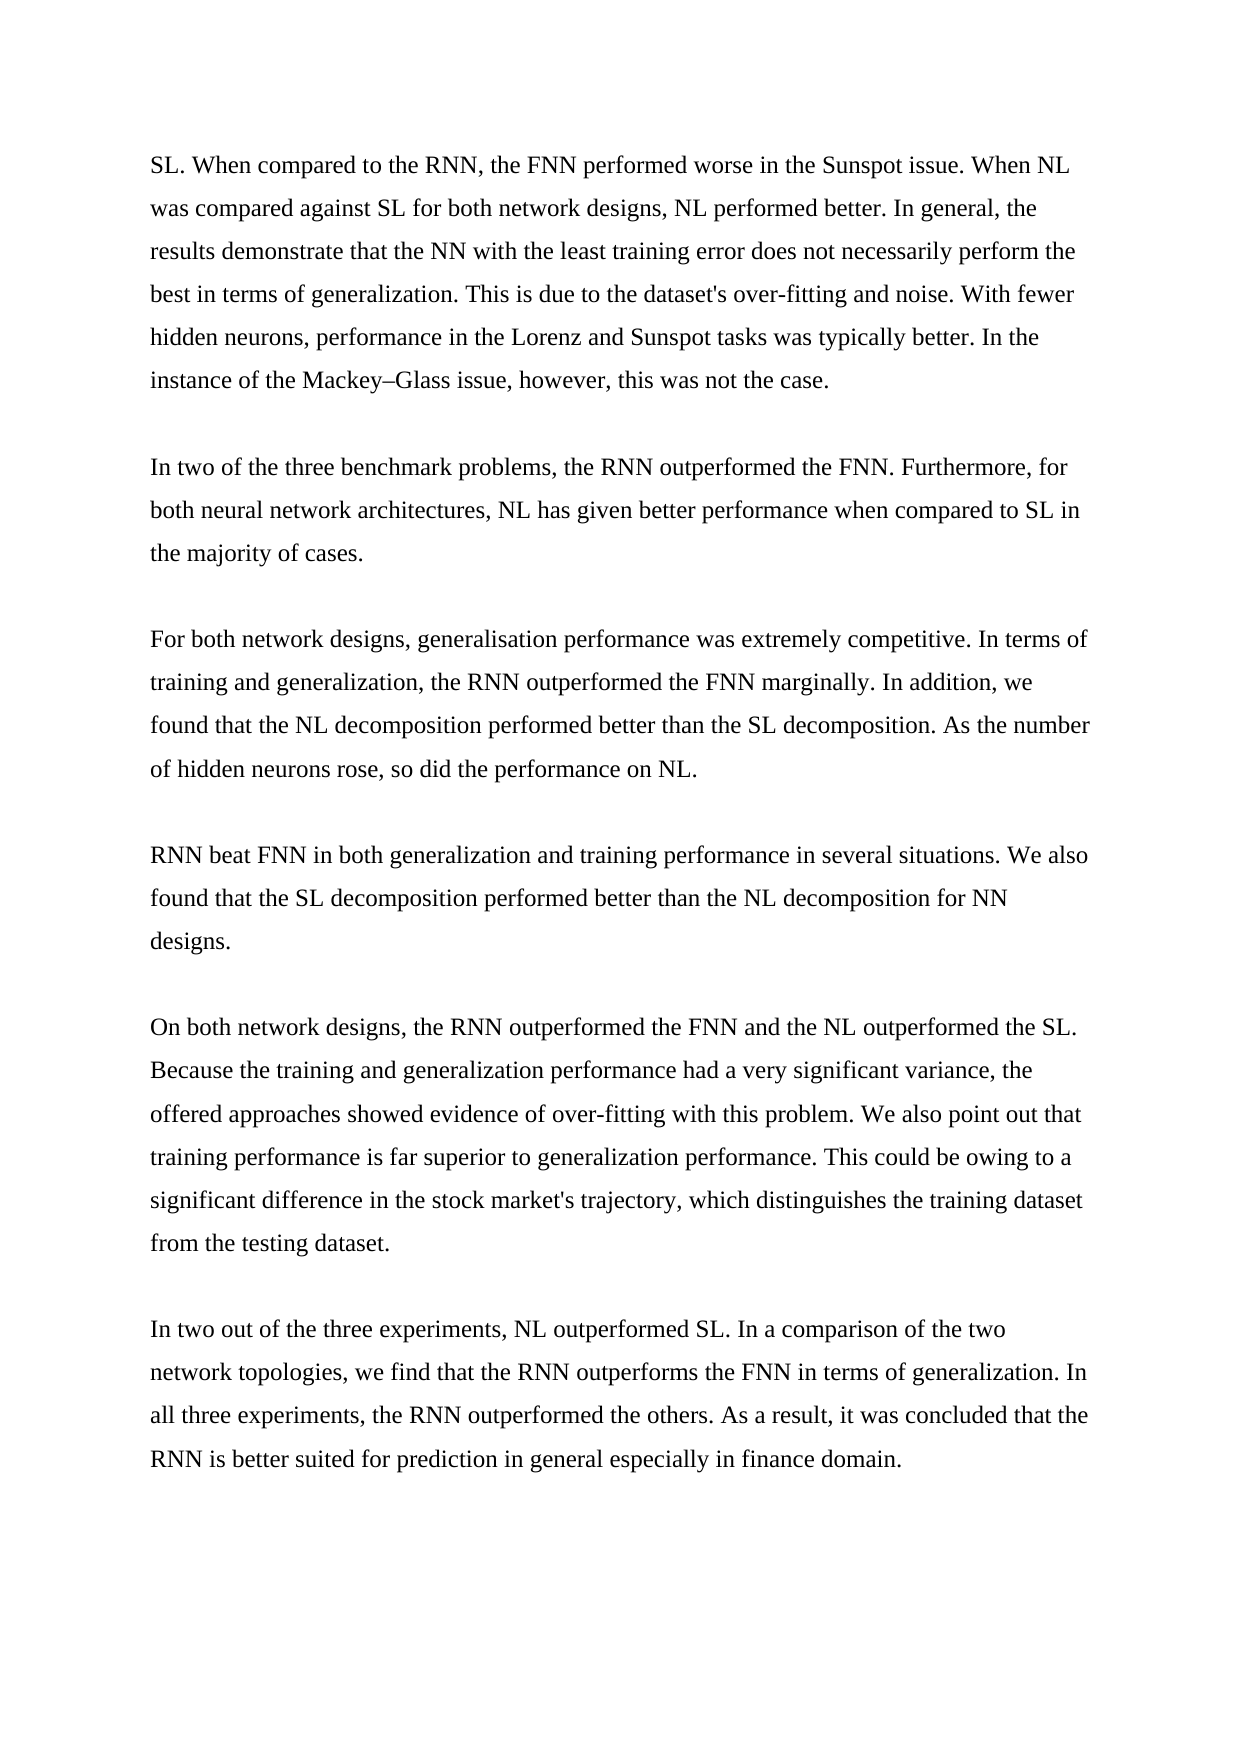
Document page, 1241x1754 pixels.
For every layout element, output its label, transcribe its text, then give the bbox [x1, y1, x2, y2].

text In two out of the three experiments, NL outperformed SL. In a comparison of the two network topologies, we find that the RNN outperforms the FNN in terms of generalization. In all three experiments, the RNN outperformed the others. As a result, it was concluded that the RNN is better suited for prediction in general especially in finance domain. [150, 1314, 1090, 1472]
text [150, 150, 1090, 394]
text On both network designs, the RNN outperformed the FNN and the NL outperformed the SL. Because the training and generalization performance had a very significant variance, the offered approaches showed evidence of over-fitting with this problem. We also point out that training performance is far superior to generalization performance. This could be owing to a significant difference in the stock market's trajectory, which distinguishes the training dataset from the testing dataset. [150, 1012, 1090, 1257]
text RNN beat FNN in both generalization and training performance in several situations. We also found that the SL decomposition performed better than the NL decomposition for NN designs. [150, 840, 1090, 955]
text For both network designs, generalisation performance was extremely competitive. In terms of training and generalization, the RNN outperformed the FNN marginally. In addition, we found that the NL decomposition performed better than the SL decomposition. As the number of hidden neurons rose, so did the performance on NL. [150, 624, 1090, 782]
text In two of the three benchmark problems, the RNN outperformed the FNN. Furthermore, for both neural network architectures, NL has given better performance when compared to SL in the majority of cases. [150, 452, 1090, 567]
